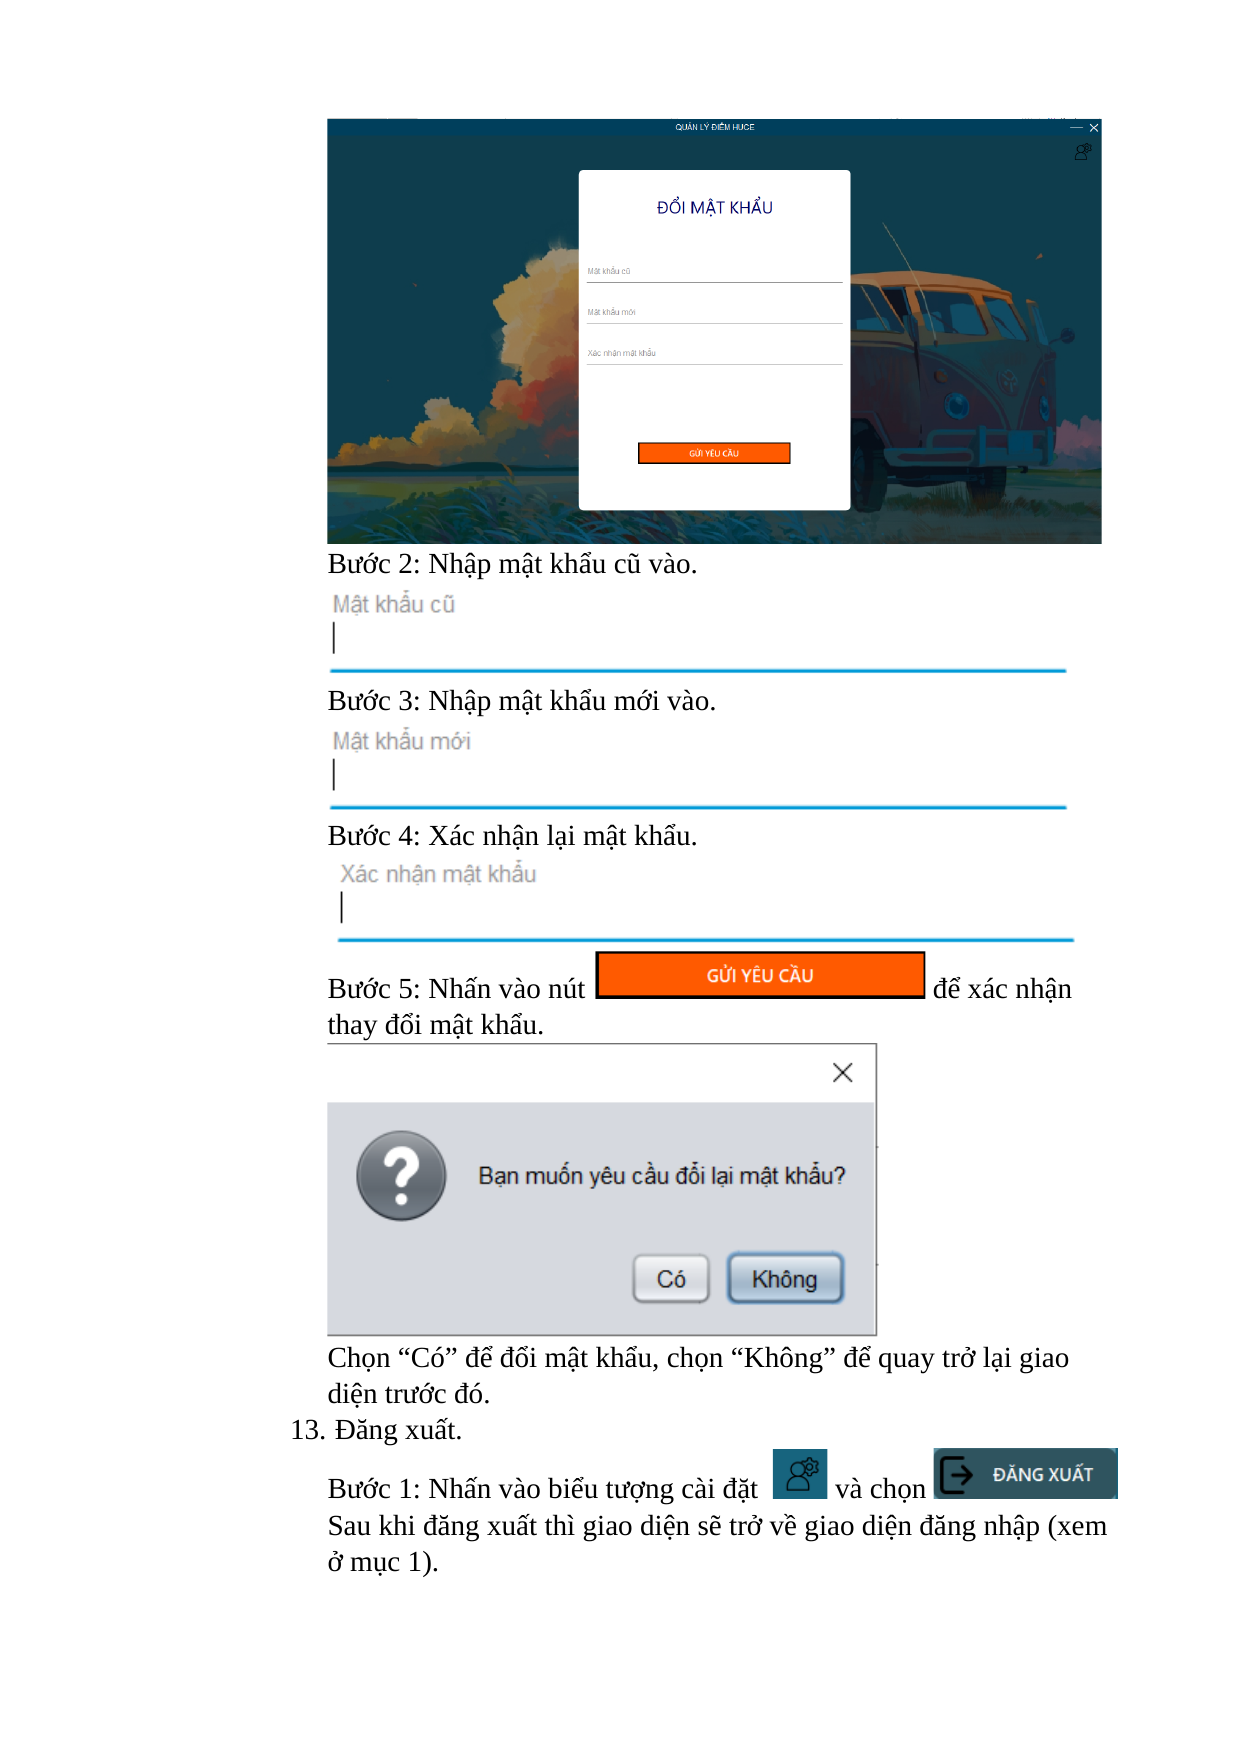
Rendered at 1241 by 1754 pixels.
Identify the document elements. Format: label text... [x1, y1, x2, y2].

list Sau khi đăng xuất thì giao diện sẽ trở về giao diện đăng nhập (xem ở mục 1). [327, 1508, 1122, 1577]
picture [327, 854, 1081, 947]
picture [327, 719, 1072, 816]
picture [327, 581, 1078, 681]
list Đăng xuất. [290, 1412, 1122, 1446]
picture [739, 537, 757, 544]
picture [592, 949, 926, 999]
picture [327, 136, 1102, 544]
list Bước 4: Xác nhận lại mật khẩu. [327, 818, 1122, 852]
list Bước 3: Nhập mật khẩu mới vào. [327, 683, 1122, 716]
picture [772, 1449, 828, 1499]
picture [933, 1448, 1118, 1499]
list Chọn “Có” để đổi mật khẩu, chọn “Không” để quay trở lại giao diện trước đó. [327, 1340, 1122, 1410]
picture [327, 1043, 879, 1338]
list Bước 5: Nhấn vào nút để xác nhận thay đổi mật khẩu. [327, 949, 1122, 1041]
